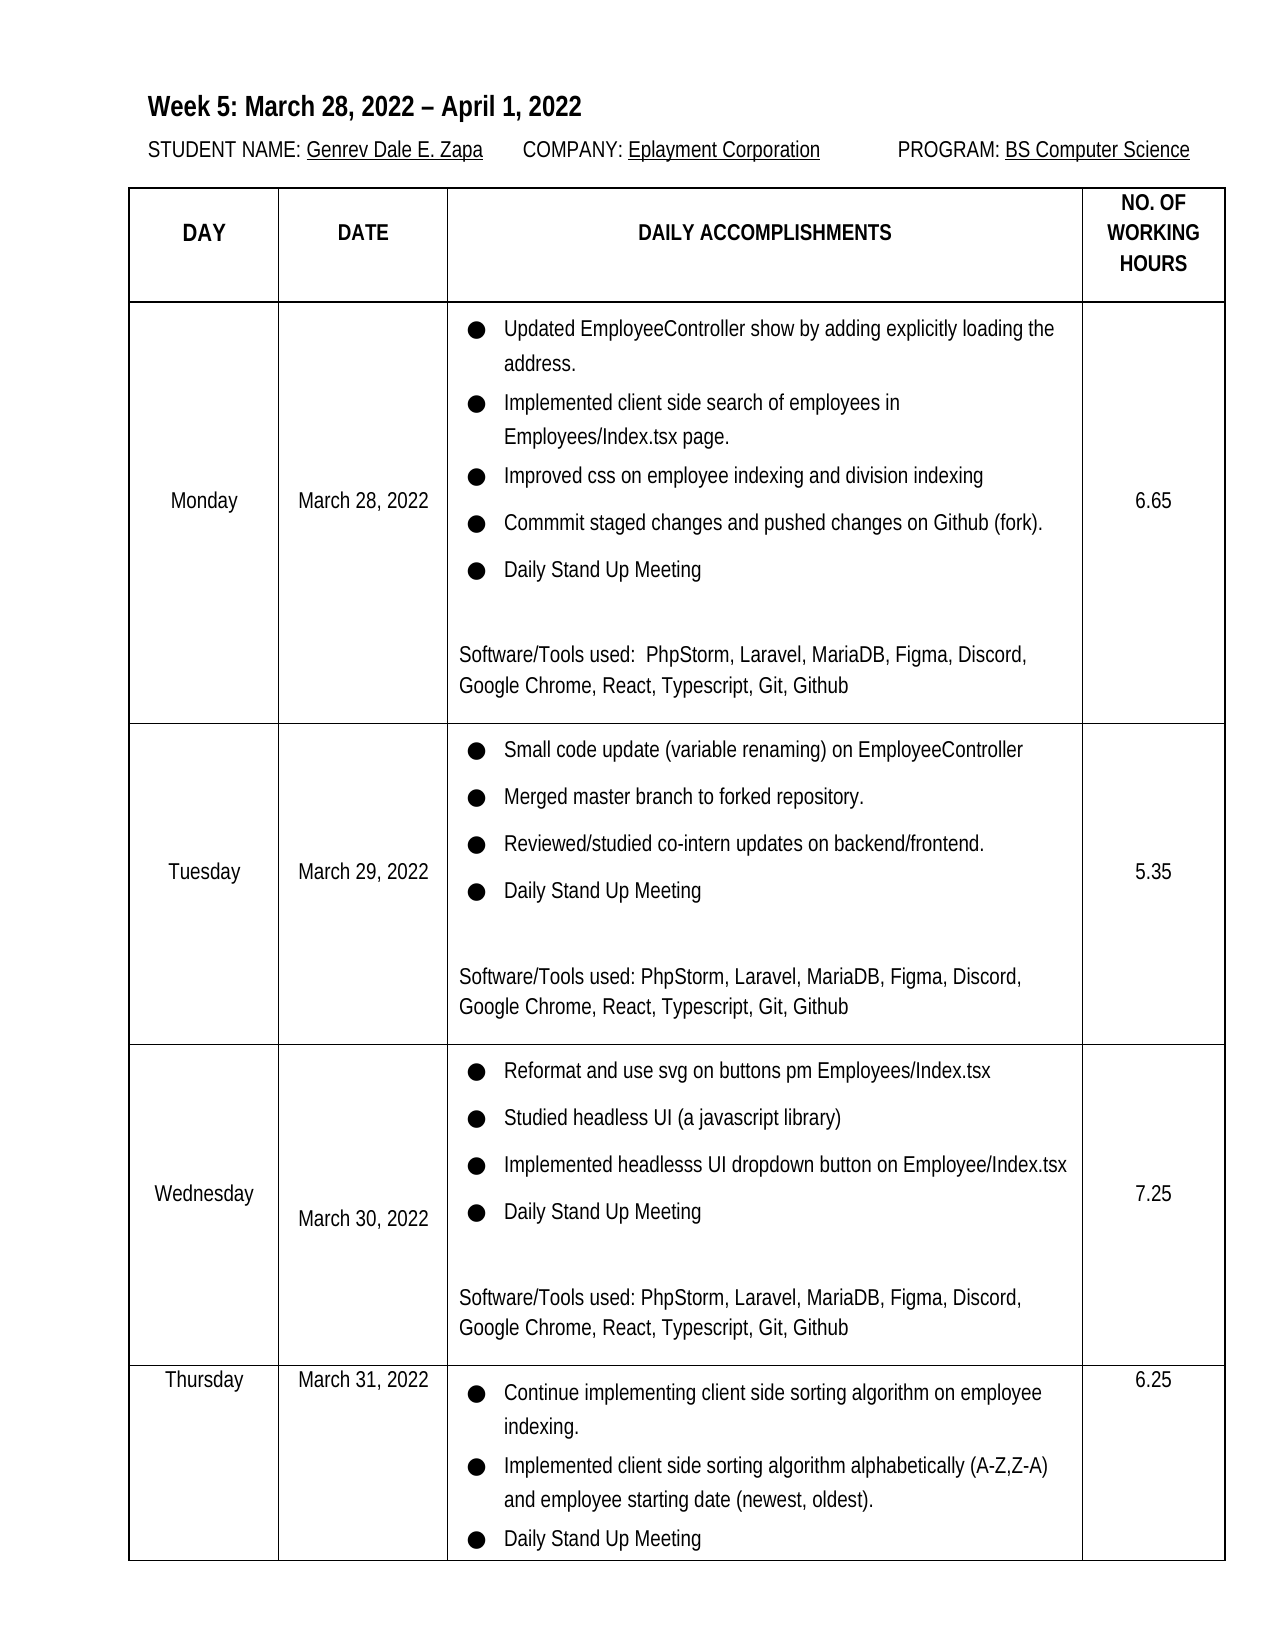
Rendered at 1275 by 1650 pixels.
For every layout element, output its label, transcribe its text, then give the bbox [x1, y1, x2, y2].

table_header NO. OF WORKING HOURS [1083, 189, 1224, 301]
table_header DAY [130, 189, 278, 301]
table_cell Wednesday [130, 1045, 278, 1365]
table_header DATE [279, 189, 447, 301]
subtitle Week 5: March 28, 2022 – April 1, 2022 [148, 89, 1206, 123]
table_cell 6.25 [1083, 1366, 1224, 1560]
table_cell March 30, 2022 [279, 1045, 447, 1365]
table_header DAILY ACCOMPLISHMENTS [448, 189, 1082, 301]
table_cell Small code update (variable renaming) on EmployeeController Merged master branch to forked repository. Reviewed/studied co-intern updates on backend/frontend. Daily Stand Up Meeting Software/Tools used: PhpStorm, Laravel, MariaDB, Figma, Discord, Google Chrome, React, Typescript, Git, Github [448, 724, 1082, 1044]
text STUDENT NAME: Genrev Dale E. Zapa COMPANY: Eplayment Corporation PROGRAM: BS Computer Science [148, 136, 1206, 162]
table_cell March 31, 2022 [279, 1366, 447, 1560]
table_cell Thursday [130, 1366, 278, 1560]
table_cell 6.65 [1083, 303, 1224, 723]
table_cell Monday [130, 303, 278, 723]
table_cell March 29, 2022 [279, 724, 447, 1044]
table_cell March 28, 2022 [279, 303, 447, 723]
table_cell 7.25 [1083, 1045, 1224, 1365]
table_cell Tuesday [130, 724, 278, 1044]
table_cell Updated EmployeeController show by adding explicitly loading the address. Implemented client side search of employees in Employees/Index.tsx page. Improved css on employee indexing and division indexing Commmit staged changes and pushed changes on Github (fork). Daily Stand Up Meeting Software/Tools used: PhpStorm, Laravel, MariaDB, Figma, Discord, Google Chrome, React, Typescript, Git, Github [448, 303, 1082, 723]
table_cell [448, 1366, 1082, 1560]
table_cell Reformat and use svg on buttons pm Employees/Index.tsx Studied headless UI (a javascript library) Implemented headlesss UI dropdown button on Employee/Index.tsx Daily Stand Up Meeting Software/Tools used: PhpStorm, Laravel, MariaDB, Figma, Discord, Google Chrome, React, Typescript, Git, Github [448, 1045, 1082, 1365]
table_cell 5.35 [1083, 724, 1224, 1044]
